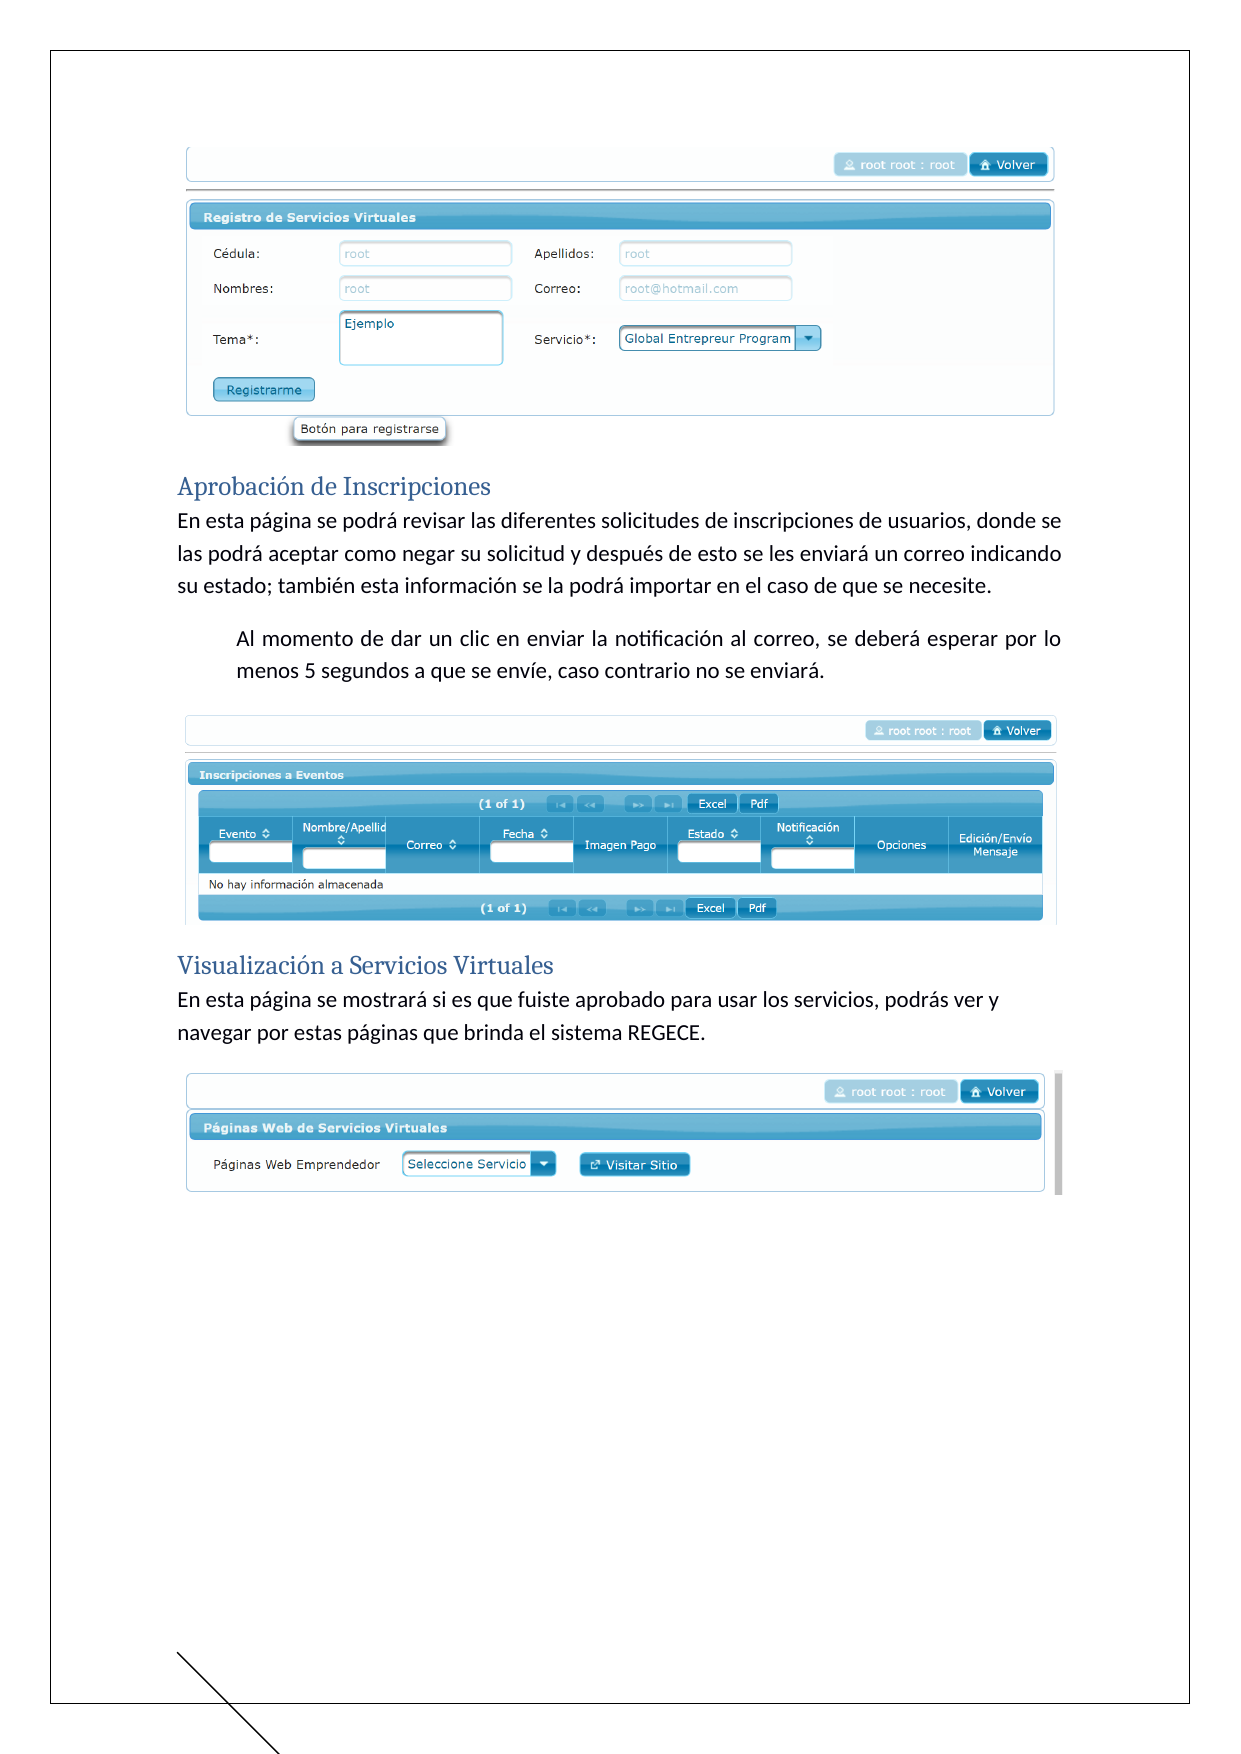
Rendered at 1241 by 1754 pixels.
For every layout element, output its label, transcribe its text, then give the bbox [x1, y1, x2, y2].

picture [177, 147, 1063, 446]
text En esta página se podrá revisar las diferentes solicitudes de inscripciones de usuarios, donde se las podrá aceptar como negar su solicitud y después de esto se les enviará un correo indicando su estado; también esta información se la podrá importar en el caso de que se necesite. [177, 507, 1063, 599]
text Al momento de dar un clic en enviar la notificación al correo, se deberá esperar por lo menos 5 segundos a que se envíe, caso contrario no se enviará. [207, 624, 1063, 684]
text Visualización a Servicios Virtuales [177, 950, 1063, 981]
text Aprobación de Inscripciones [177, 471, 1063, 502]
picture [177, 709, 1063, 925]
picture [177, 1070, 1063, 1195]
text En esta página se mostrará si es que fuiste aprobado para usar los servicios, podrás ver y navegar por estas páginas que brinda el sistema REGECE. [177, 986, 1063, 1046]
